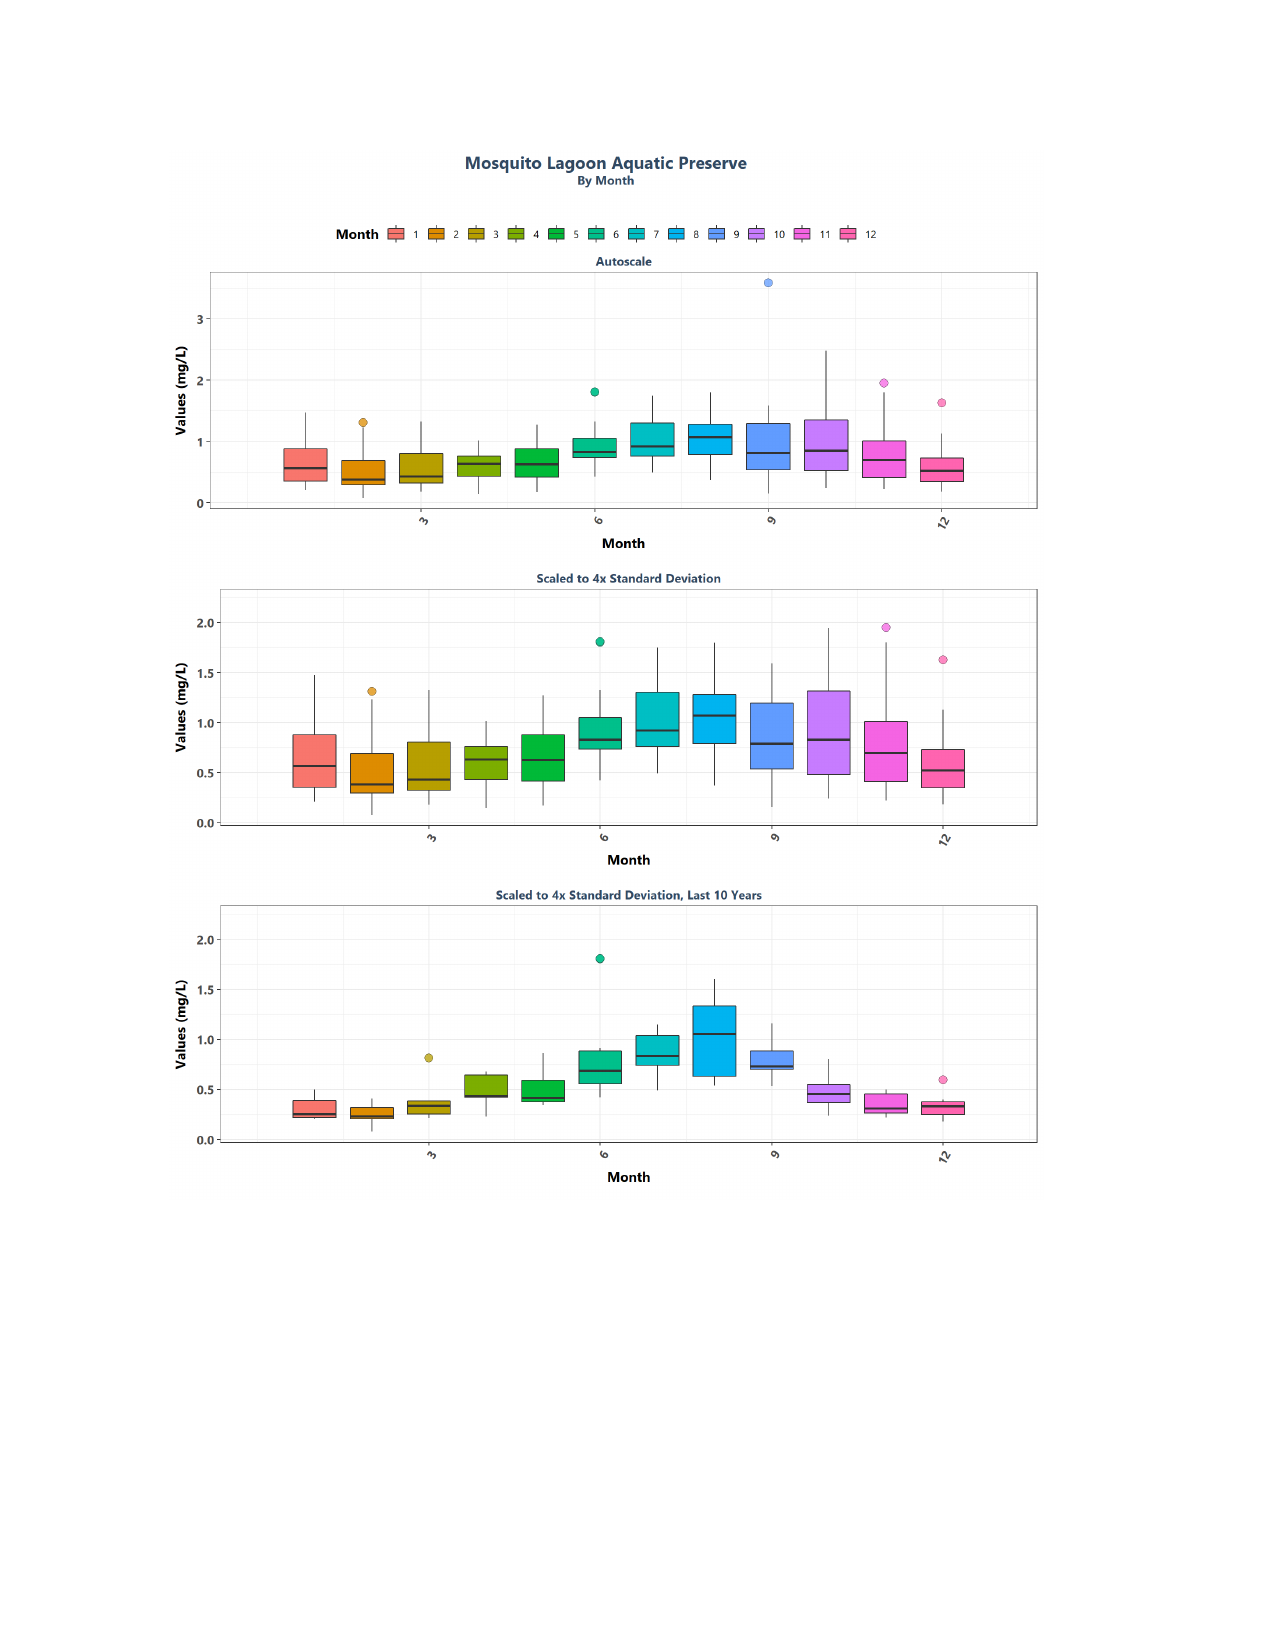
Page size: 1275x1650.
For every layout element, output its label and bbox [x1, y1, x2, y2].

picture [168, 150, 1044, 1200]
